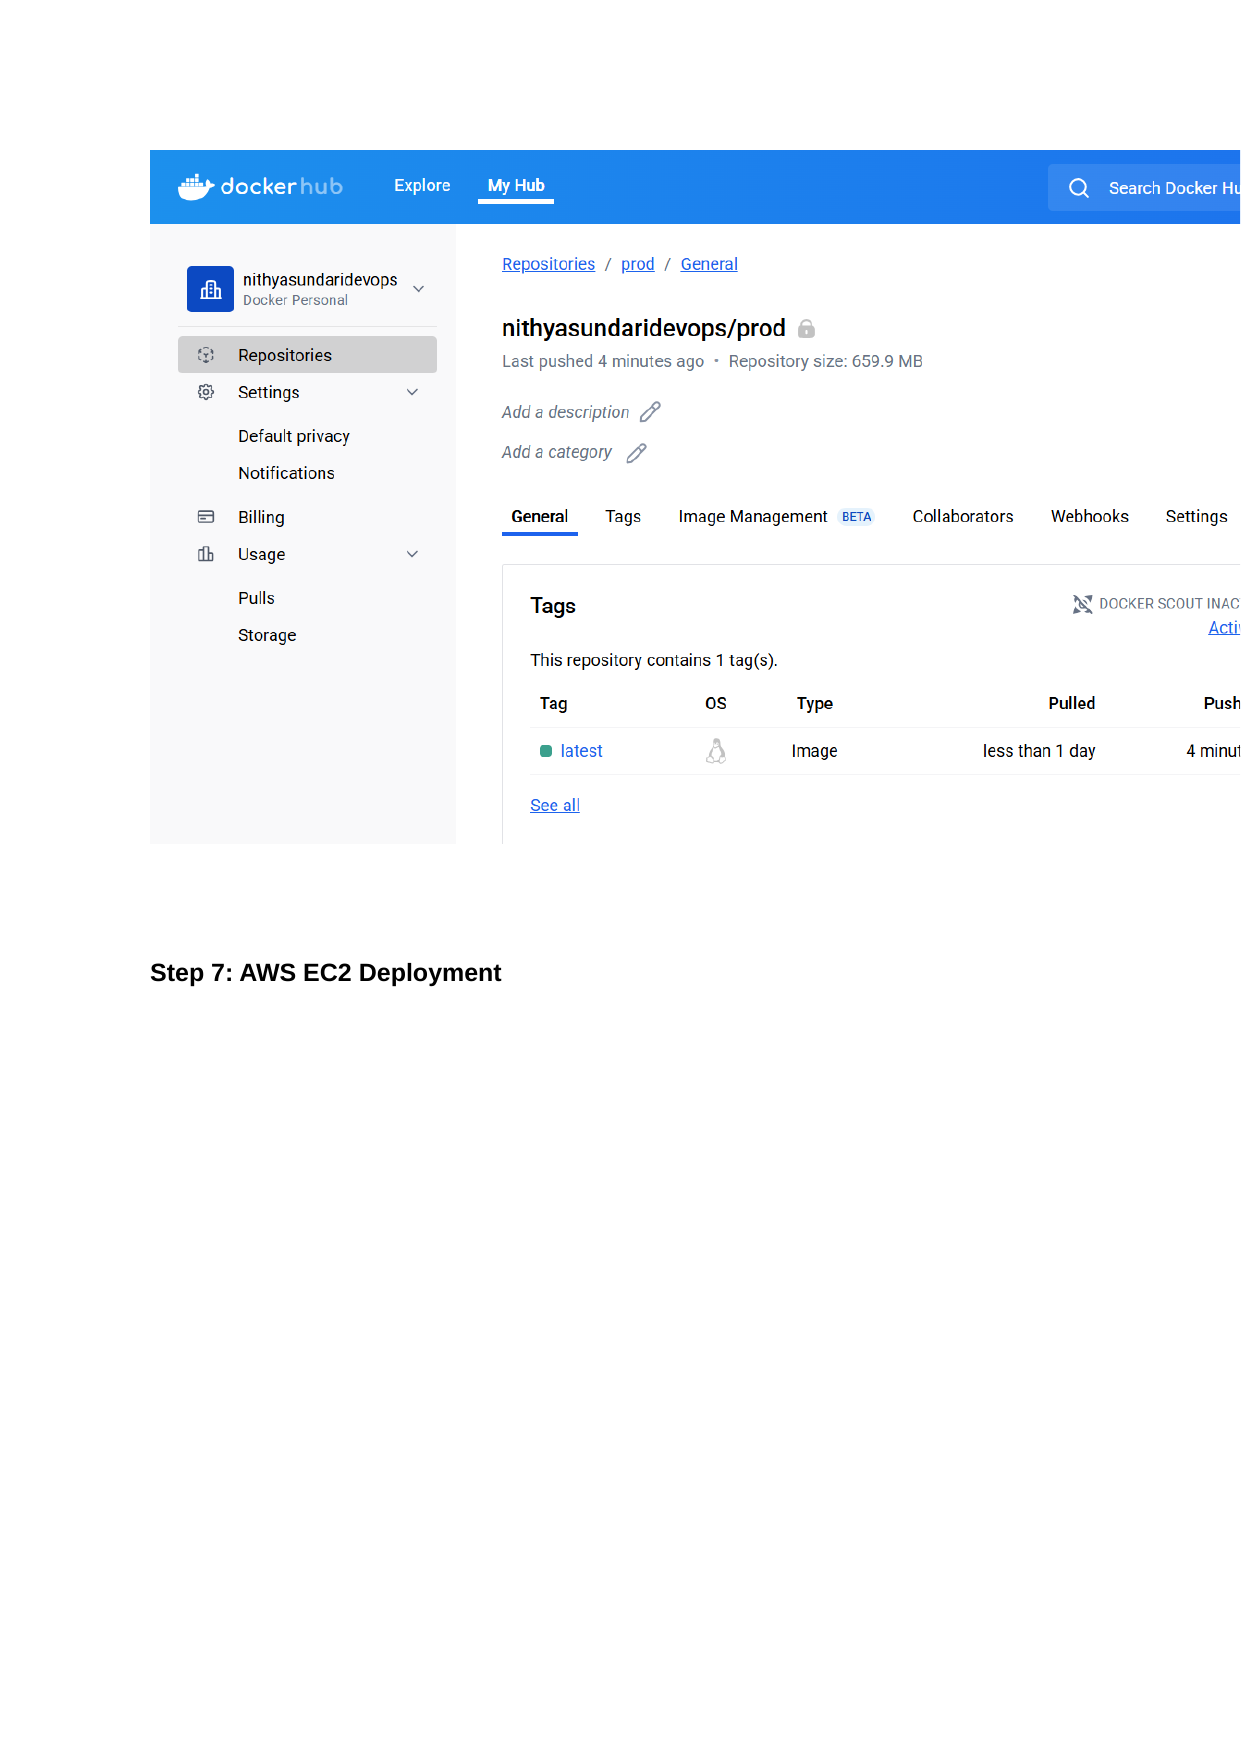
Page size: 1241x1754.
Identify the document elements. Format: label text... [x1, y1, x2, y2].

text Step 7: AWS EC2 Deployment [150, 958, 1090, 987]
picture [150, 150, 1241, 844]
